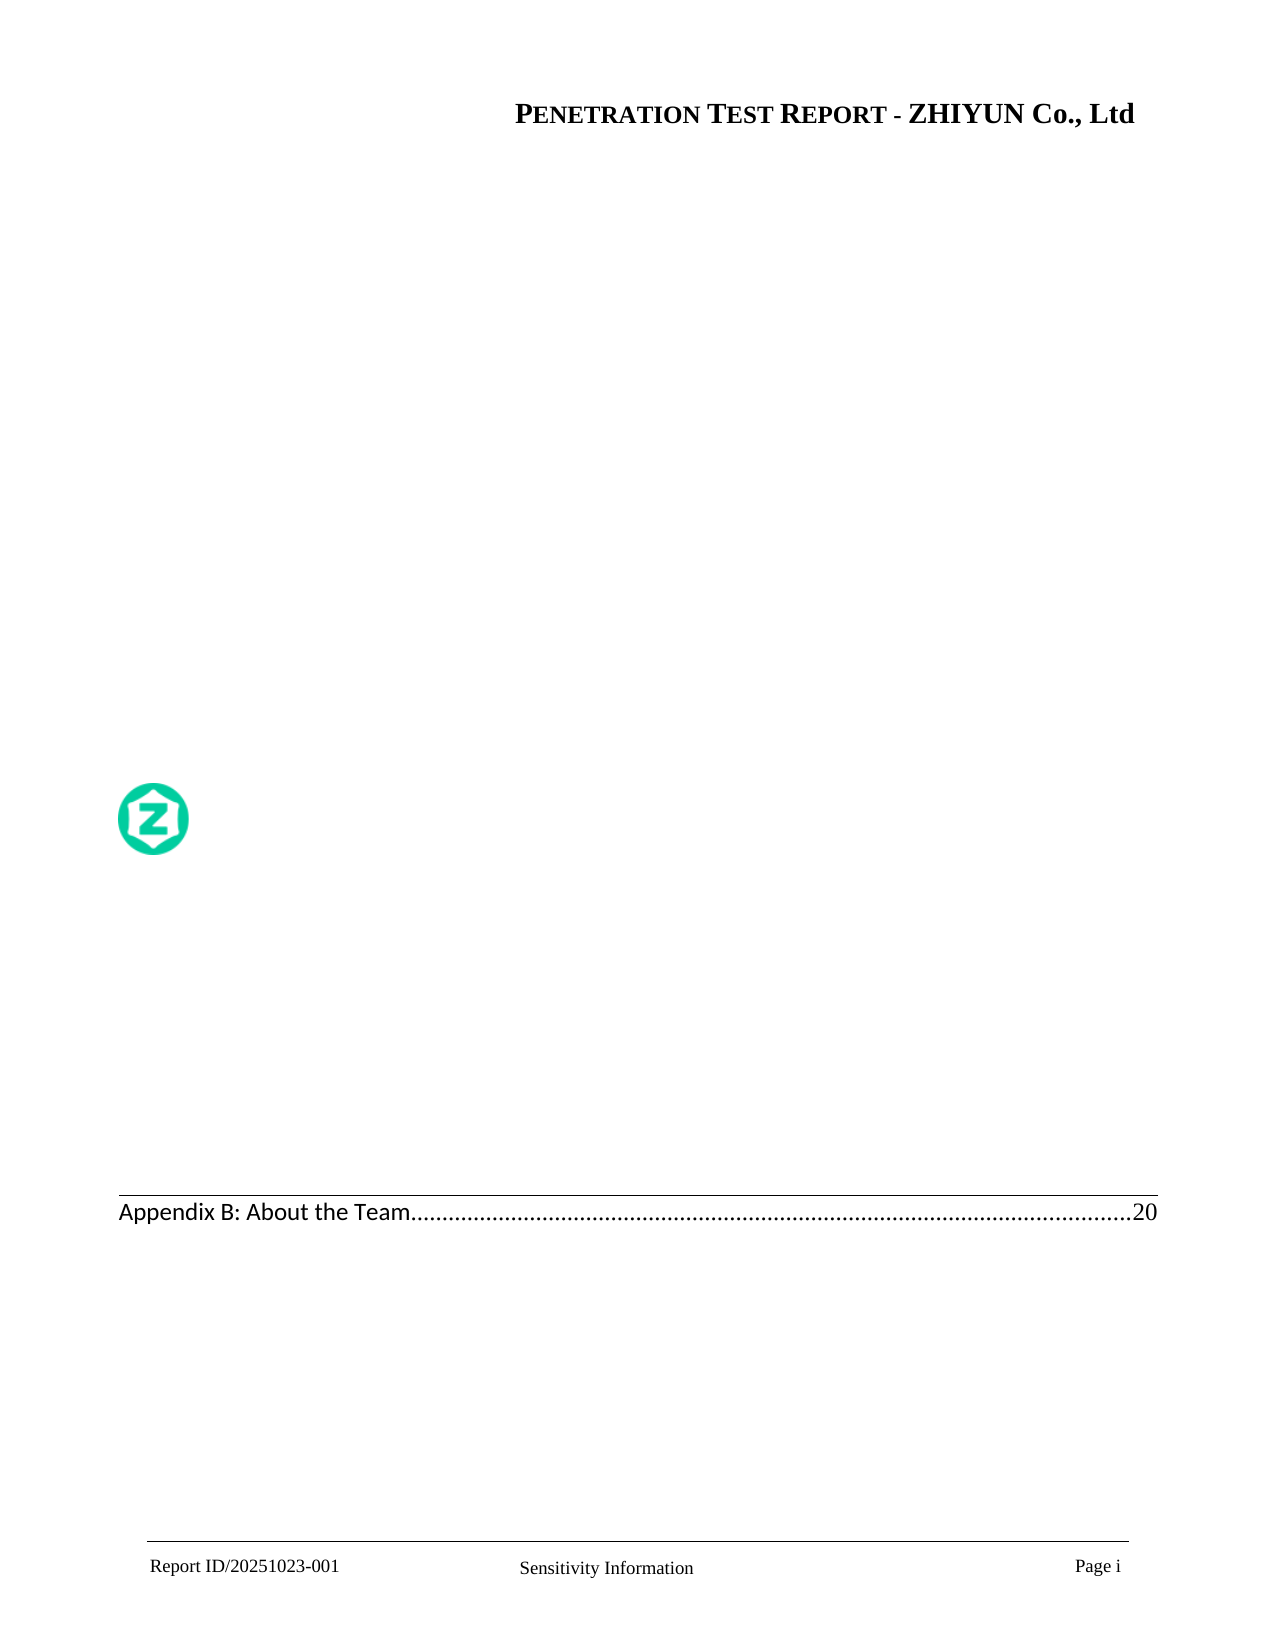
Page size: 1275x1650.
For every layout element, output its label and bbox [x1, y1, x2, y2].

picture [118, 783, 189, 855]
